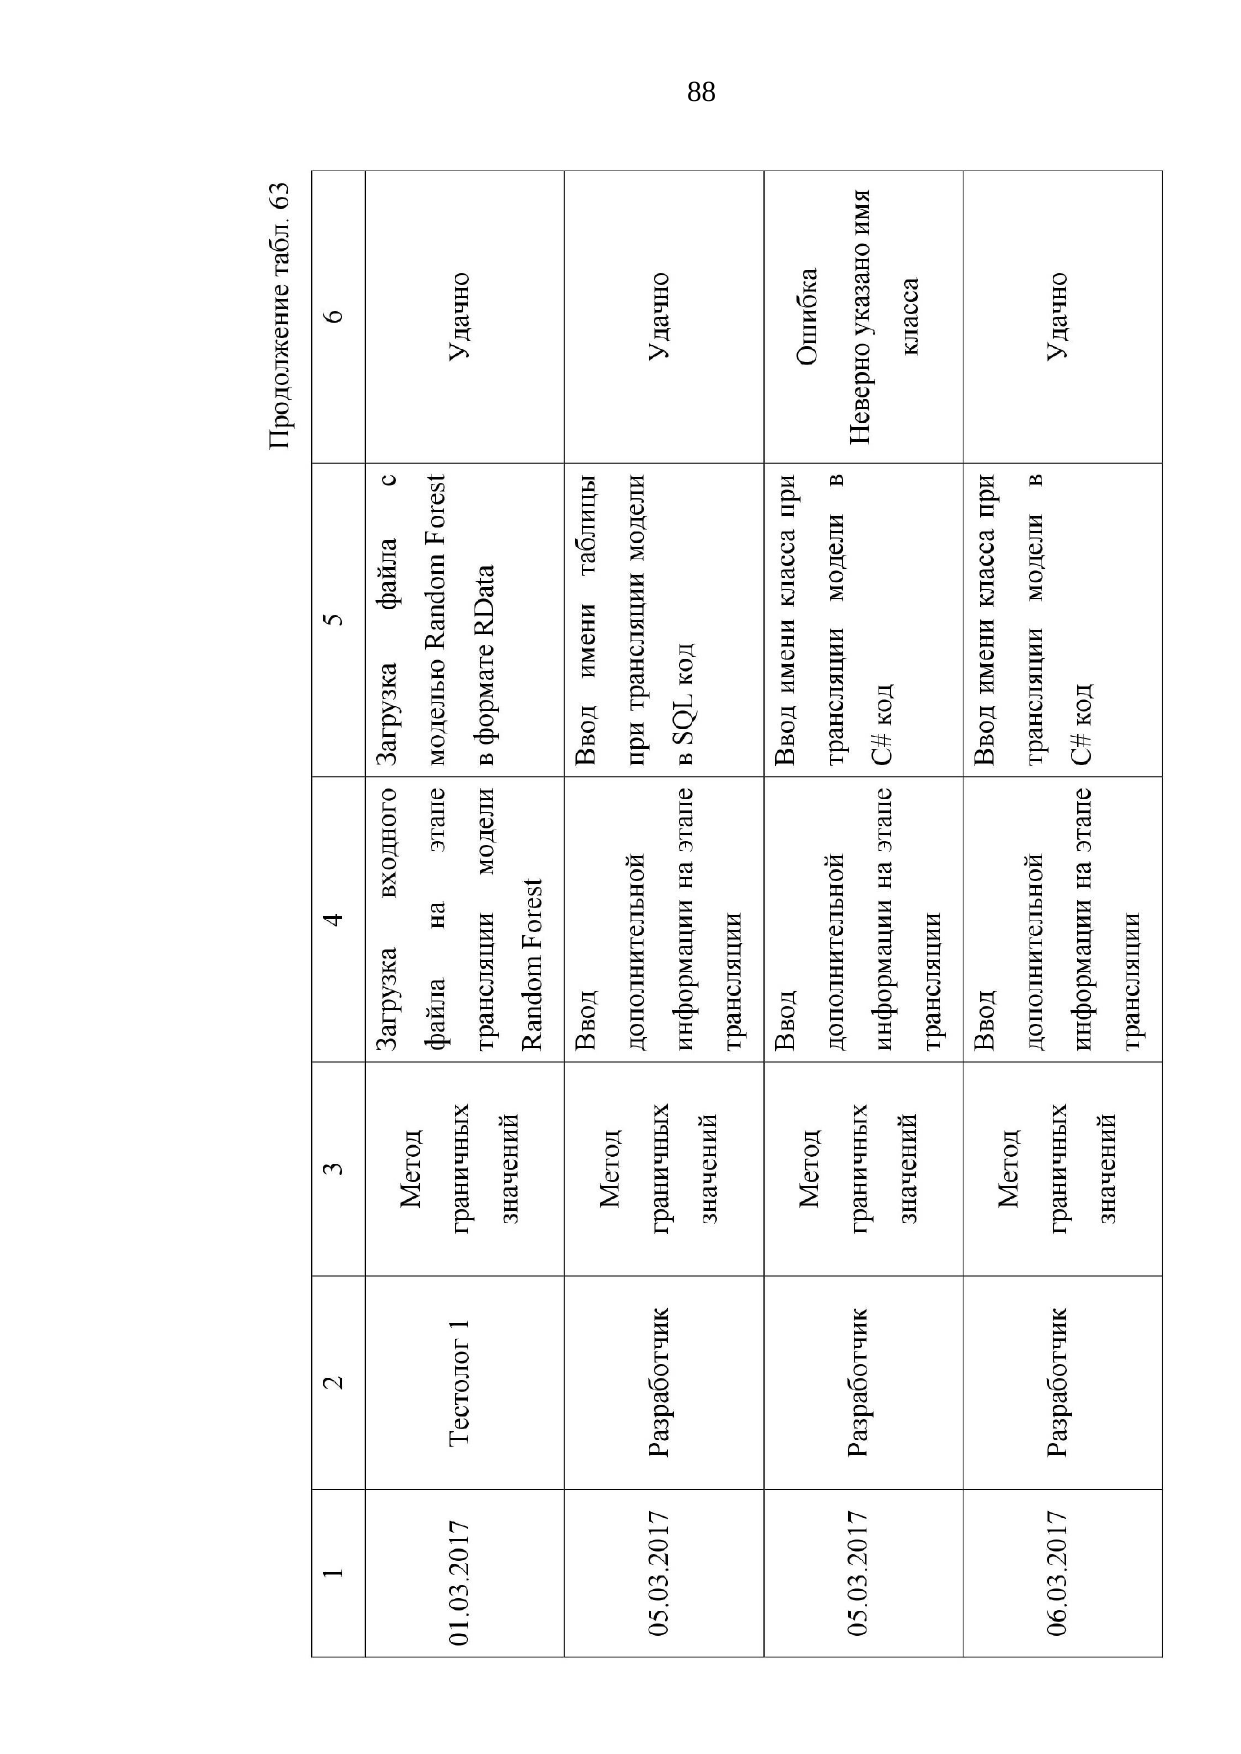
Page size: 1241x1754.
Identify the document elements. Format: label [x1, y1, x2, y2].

picture [177, 140, 1195, 1684]
